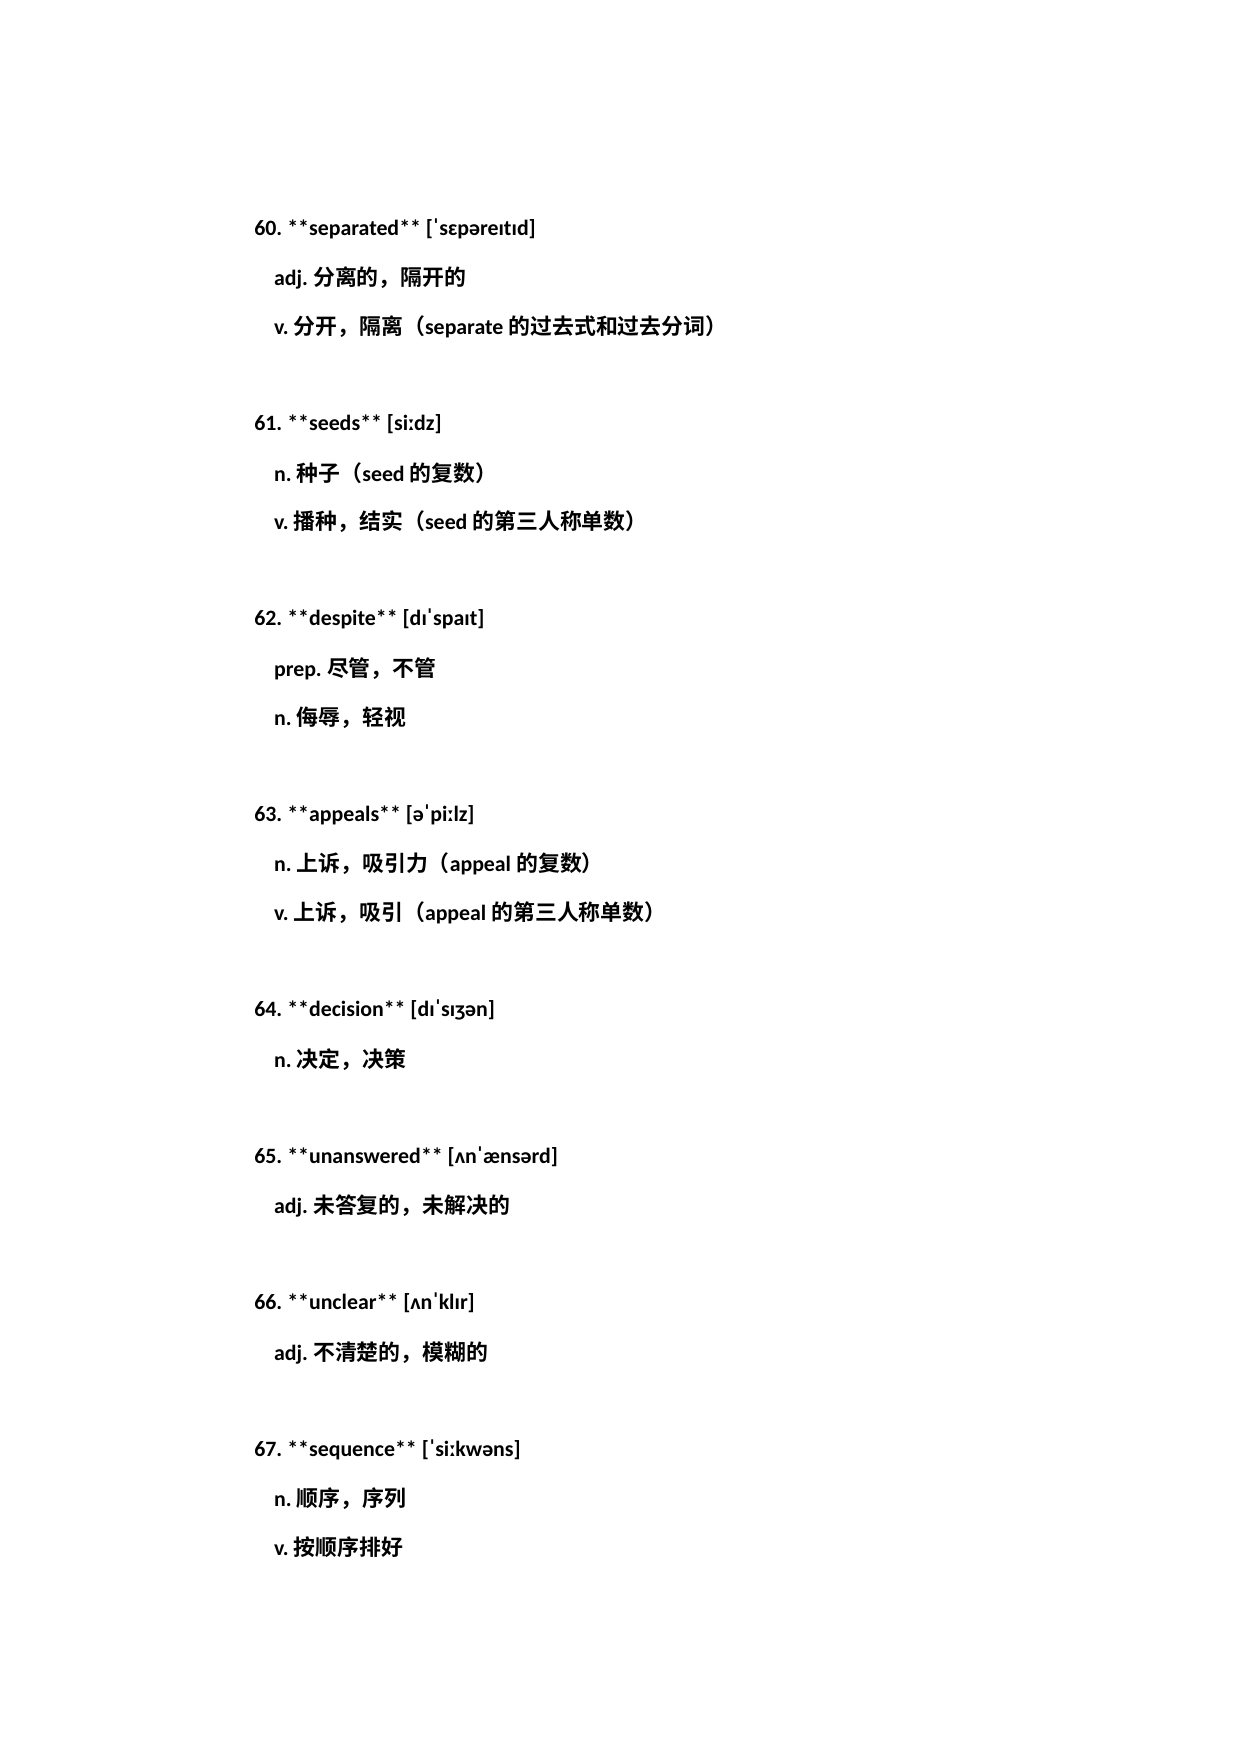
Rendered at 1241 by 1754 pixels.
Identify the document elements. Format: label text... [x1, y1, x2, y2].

list n. 决定，决策 [187, 1041, 1053, 1074]
list n. 顺序，序列 [187, 1481, 1053, 1513]
list 67. **sequence** [ˈsiːkwəns] [187, 1432, 1053, 1465]
list adj. 不清楚的，模糊的 [187, 1334, 1053, 1367]
list v. 播种，结实（seed 的第三人称单数） [187, 504, 1053, 536]
list adj. 分离的，隔开的 [187, 260, 1053, 292]
list n. 种子（seed 的复数） [187, 455, 1053, 488]
list 62. **despite** [dɪˈspaɪt] [187, 602, 1053, 634]
list 63. **appeals** [əˈpiːlz] [187, 797, 1053, 829]
list prep. 尽管，不管 [187, 651, 1053, 683]
list v. 分开，隔离（separate 的过去式和过去分词） [187, 308, 1053, 341]
list n. 侮辱，轻视 [187, 699, 1053, 732]
list n. 上诉，吸引力（appeal 的复数） [187, 846, 1053, 878]
list v. 按顺序排好 [187, 1530, 1053, 1562]
list 61. **seeds** [siːdz] [187, 406, 1053, 439]
list 65. **unanswered** [ʌnˈænsərd] [187, 1139, 1053, 1172]
list 60. **separated** [ˈsɛpəreɪtɪd] [187, 211, 1053, 243]
list 64. **decision** [dɪˈsɪʒən] [187, 992, 1053, 1025]
list 66. **unclear** [ʌnˈklɪr] [187, 1286, 1053, 1318]
list adj. 未答复的，未解决的 [187, 1188, 1053, 1220]
list v. 上诉，吸引（appeal 的第三人称单数） [187, 895, 1053, 927]
